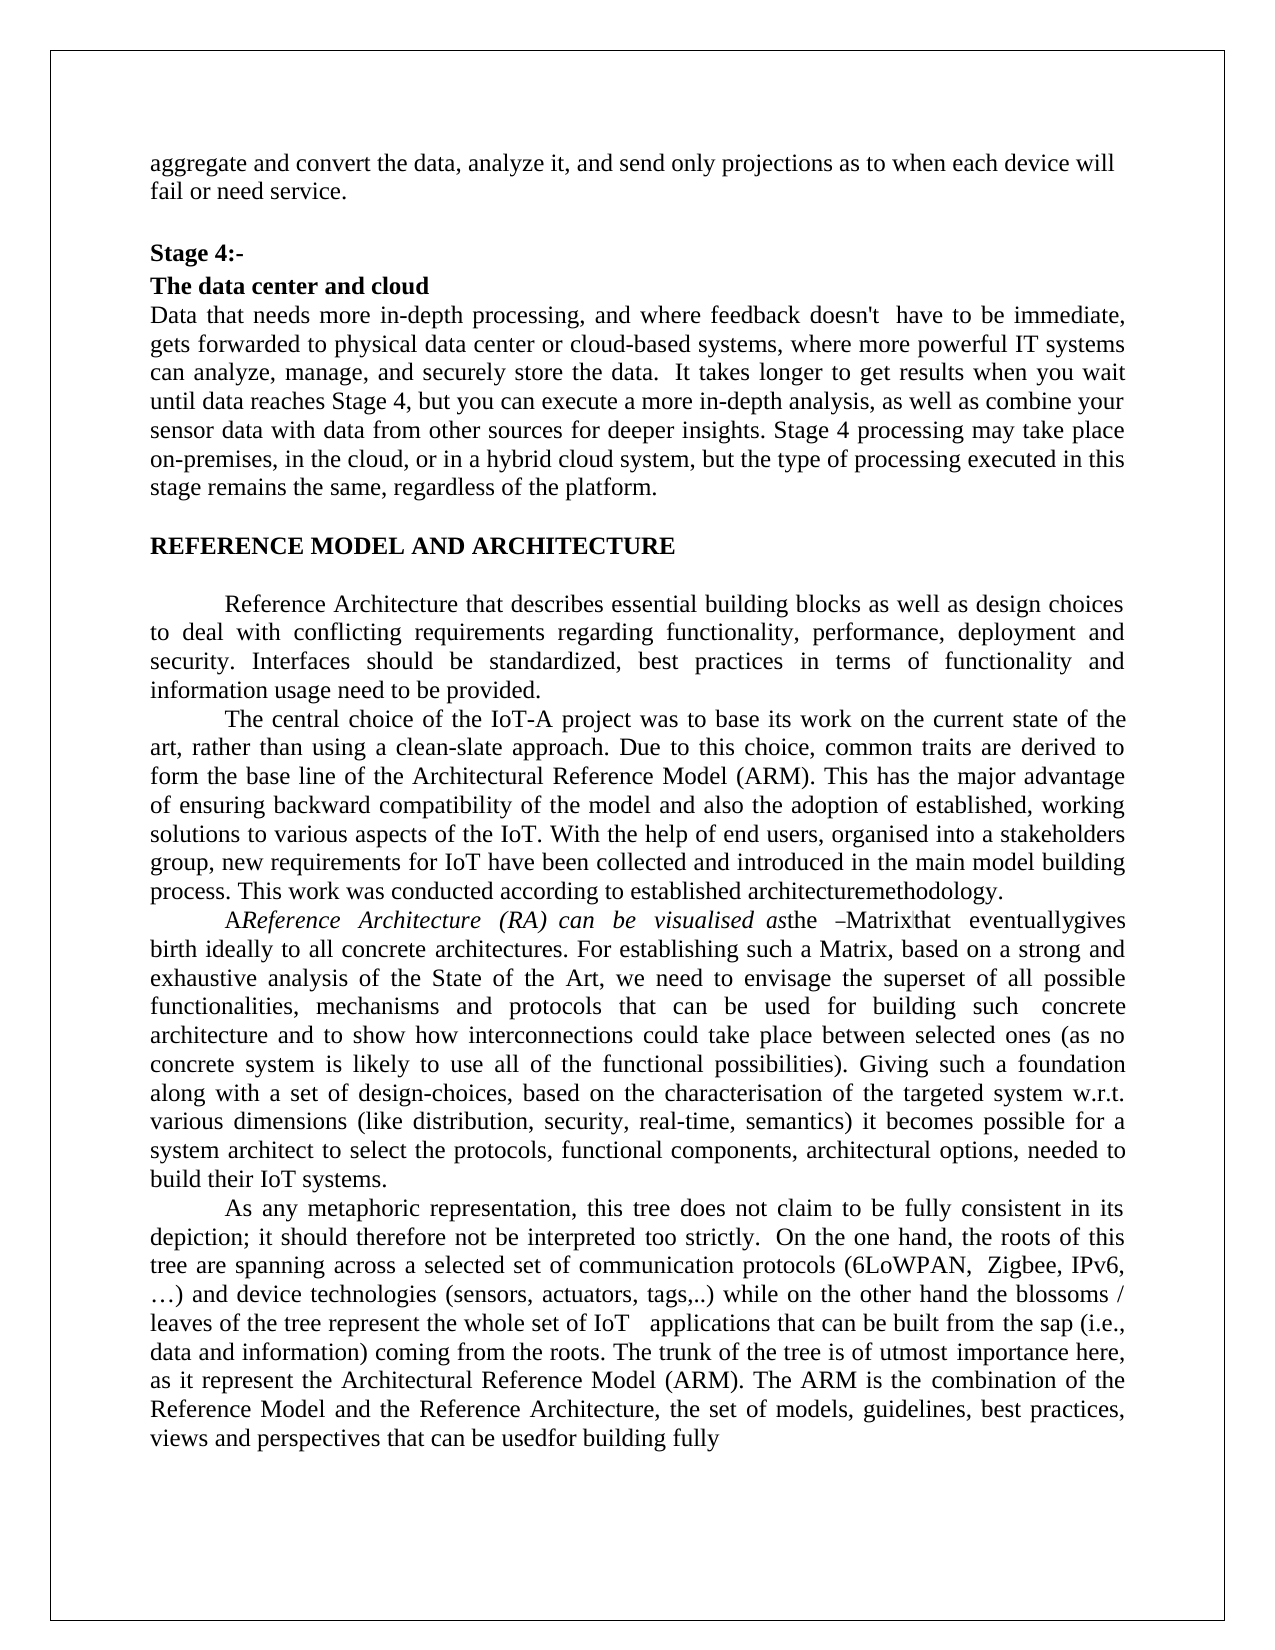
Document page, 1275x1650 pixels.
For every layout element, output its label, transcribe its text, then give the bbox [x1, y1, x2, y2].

text As any metaphoric representation, this tree does not claim to be fully consistent in its depiction; it should therefore not be interpreted too strictly. On the one hand, the roots of this tree are spanning across a selected set of communication protocols (6LoWPAN, Zigbee, IPv6,…) and device technologies (sensors, actuators, tags,..) while on the other hand the blossoms / leaves of the tree represent the whole set of IoT applications that can be built from the sap (i.e., data and information) coming from the roots. The trunk of the tree is of utmost importance here, as it represent the Architectural Reference Model (ARM). The ARM is the combination of the Reference Model and the Reference Architecture, the set of models, guidelines, best practices, views and perspectives that can be usedfor building fully [150, 1193, 1125, 1452]
text Data that needs more in-depth processing, and where feedback doesn't have to be immediate, gets forwarded to physical data center or cloud-based systems, where more powerful IT systems can analyze, manage, and securely store the data. It takes longer to get results when you wait until data reaches Stage 4, but you can execute a more in-depth analysis, as well as combine your sensor data with data from other sources for deeper insights. Stage 4 processing may take place on-premises, in the cloud, or in a hybrid cloud system, but the type of processing executed in this stage remains the same, regardless of the platform. [150, 300, 1126, 501]
text The data center and cloud [150, 271, 1223, 300]
text The central choice of the IoT-A project was to base its work on the current state of the art, rather than using a clean-slate approach. Due to this choice, common traits are derived to form the base line of the Architectural Reference Model (ARM). This has the major advantage of ensuring backward compatibility of the model and also the adoption of established, working solutions to various aspects of the IoT. With the help of end users, organised into a stakeholders group, new requirements for IoT have been collected and introduced in the main model building process. This work was conducted according to established architecturemethodology. [150, 704, 1126, 905]
text Reference Architecture that describes essential building blocks as well as design choices to deal with conflicting requirements regarding functionality, performance, deployment and security. Interfaces should be standardized, best practices in terms of functionality and information usage need to be provided. [150, 589, 1125, 704]
text AReference Architecture (RA) can be visualised asthe ―Matrix‖that eventuallygives birth ideally to all concrete architectures. For establishing such a Matrix, based on a strong and exhaustive analysis of the State of the Art, we need to envisage the superset of all possible functionalities, mechanisms and protocols that can be used for building such concrete architecture and to show how interconnections could take place between selected ones (as no concrete system is likely to use all of the functional possibilities). Giving such a foundation along with a set of design-choices, based on the characterisation of the targeted system w.r.t. various dimensions (like distribution, security, real-time, semantics) it becomes possible for a system architect to select the protocols, functional components, architectural options, needed to build their IoT systems. [150, 905, 1126, 1193]
text aggregate and convert the data, analyze it, and send only projections as to when each device will fail or need service. [150, 148, 1115, 205]
subtitle REFERENCE MODEL AND ARCHITECTURE [150, 531, 1223, 560]
subtitle Stage 4:- [150, 238, 1223, 266]
